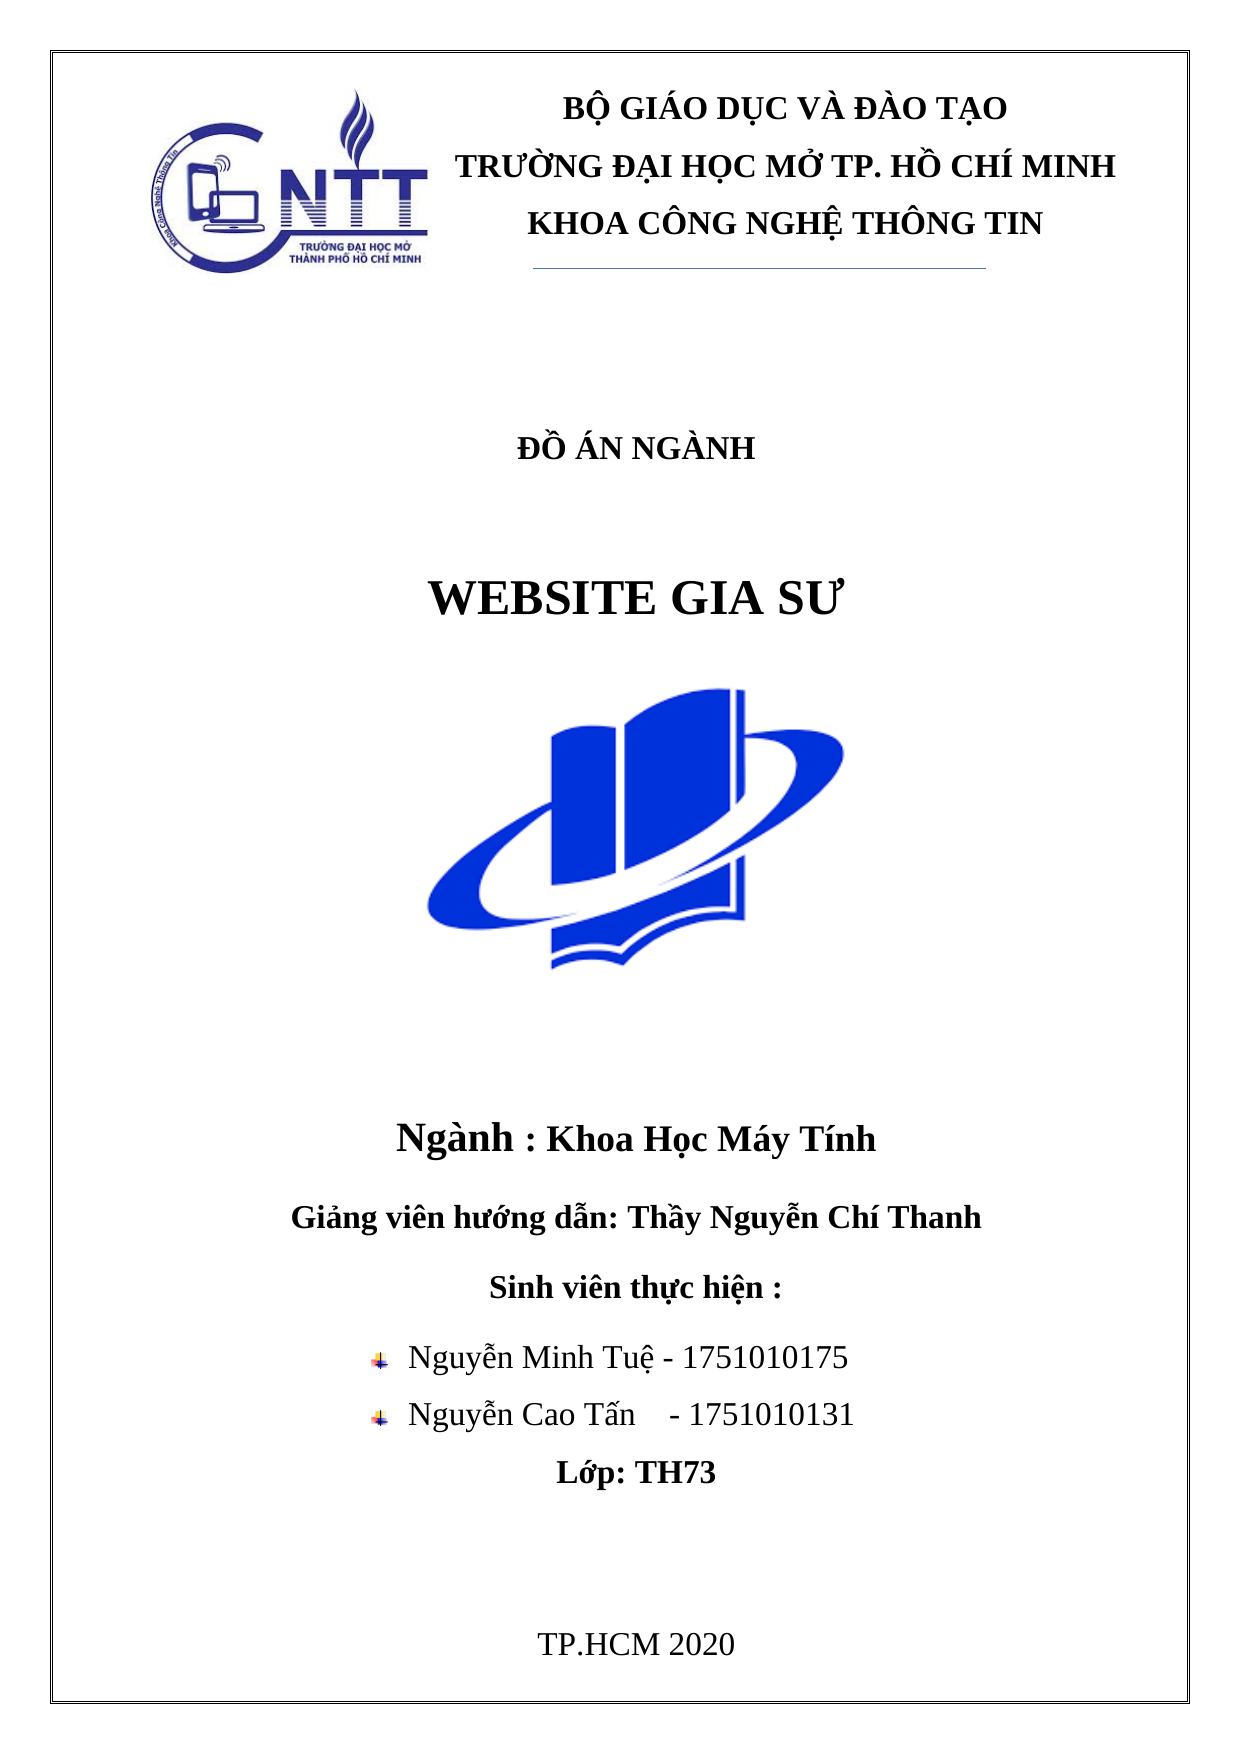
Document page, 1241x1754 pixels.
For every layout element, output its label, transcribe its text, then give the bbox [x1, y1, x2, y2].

list Nguyễn Cao Tấn - 1751010131 [370, 1394, 1122, 1433]
picture [371, 1409, 388, 1426]
text TP.HCM 2020 [150, 1624, 1122, 1663]
list Nguyễn Minh Tuệ - 1751010175 [370, 1337, 1122, 1375]
text BỘ GIÁO DỤC VÀ ĐÀO TẠO [430, 89, 1122, 127]
text KHOA CÔNG NGHỆ THÔNG TIN [430, 204, 1122, 242]
text ĐỒ ÁN NGÀNH [150, 428, 1122, 466]
text WEBSITE GIA SƯ [150, 568, 1122, 626]
text Sinh viên thực hiện : [150, 1267, 1122, 1305]
picture [405, 666, 867, 993]
picture [371, 1351, 388, 1369]
text TRƯỜNG ĐẠI HỌC MỞ TP. HỒ CHÍ MINH [430, 146, 1122, 184]
text Ngành : Khoa Học Máy Tính [150, 1113, 1122, 1161]
picture [150, 88, 430, 274]
text Giảng viên hướng dẫn: Thầy Nguyễn Chí Thanh [150, 1197, 1122, 1235]
text Lớp: TH73 [150, 1452, 1122, 1490]
